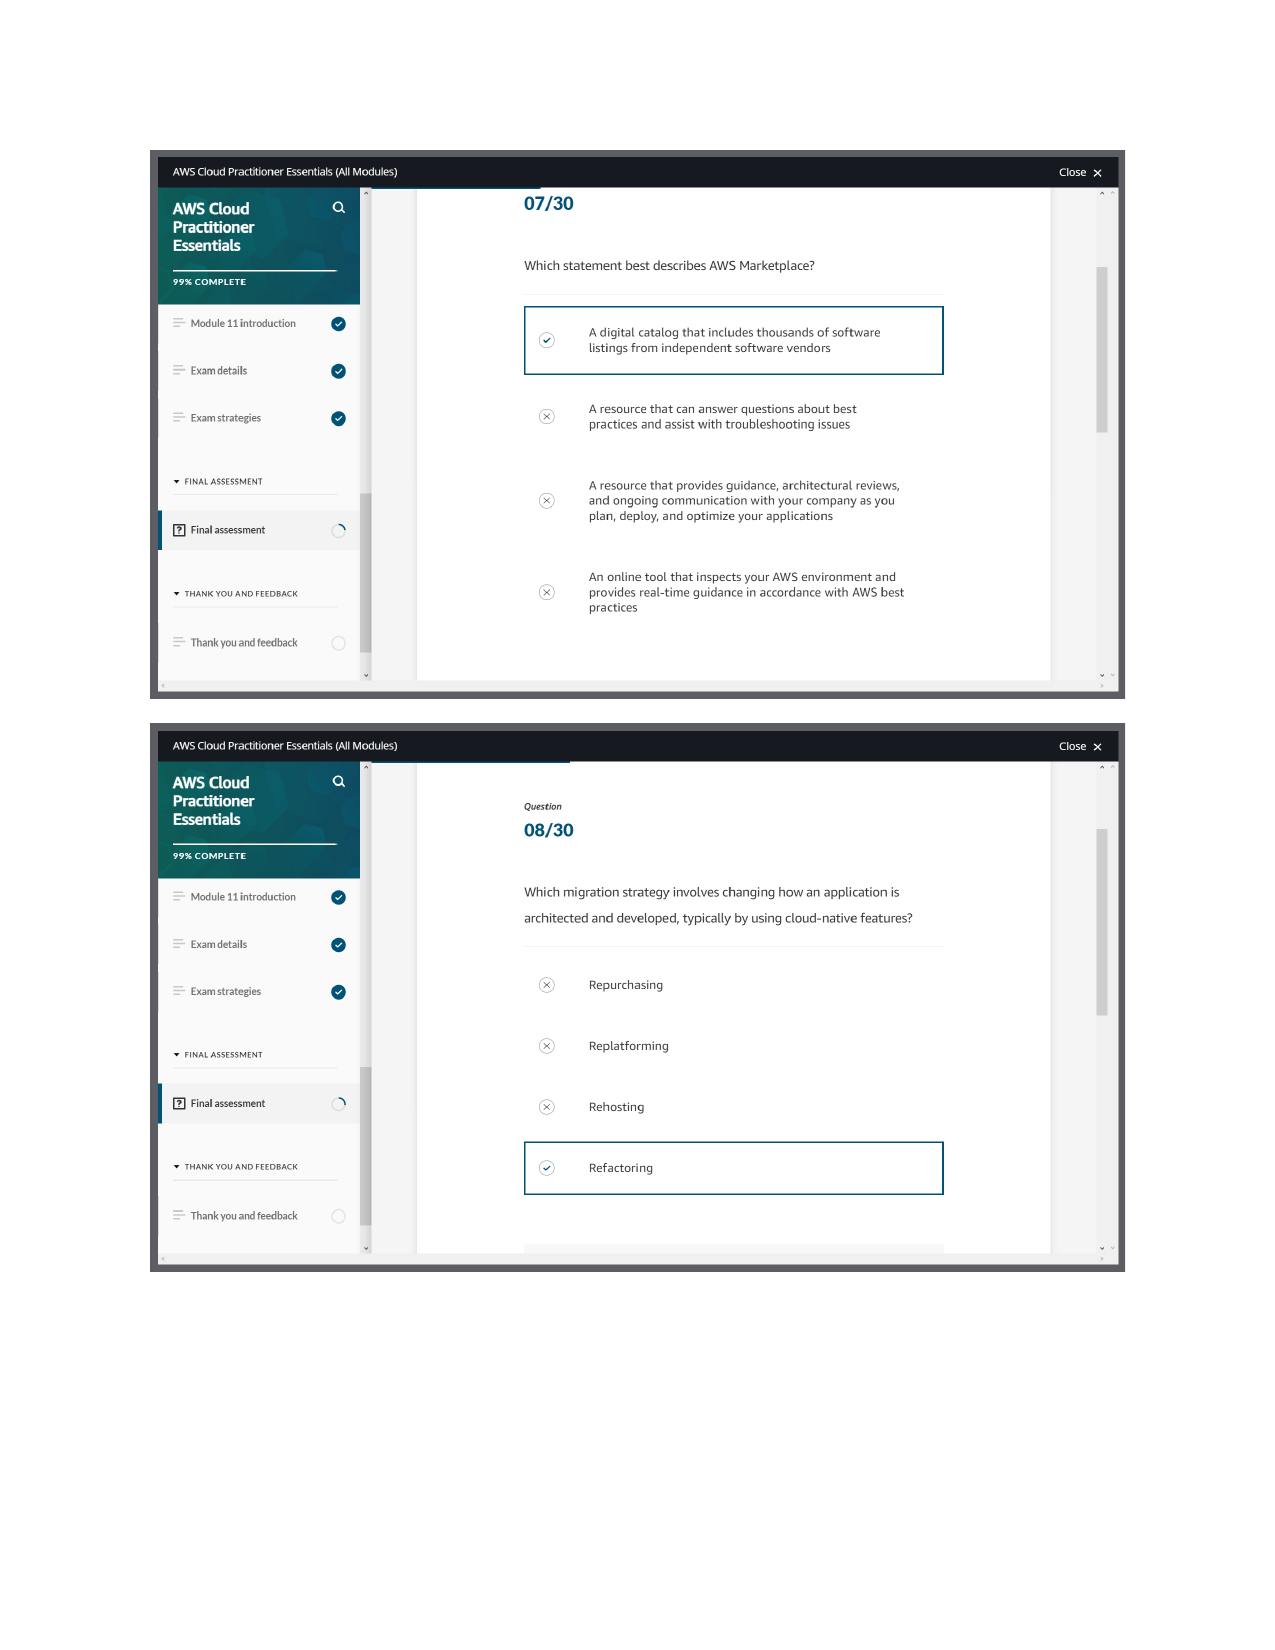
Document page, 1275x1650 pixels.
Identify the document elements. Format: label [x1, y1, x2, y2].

picture [150, 150, 1125, 699]
picture [150, 723, 1125, 1272]
